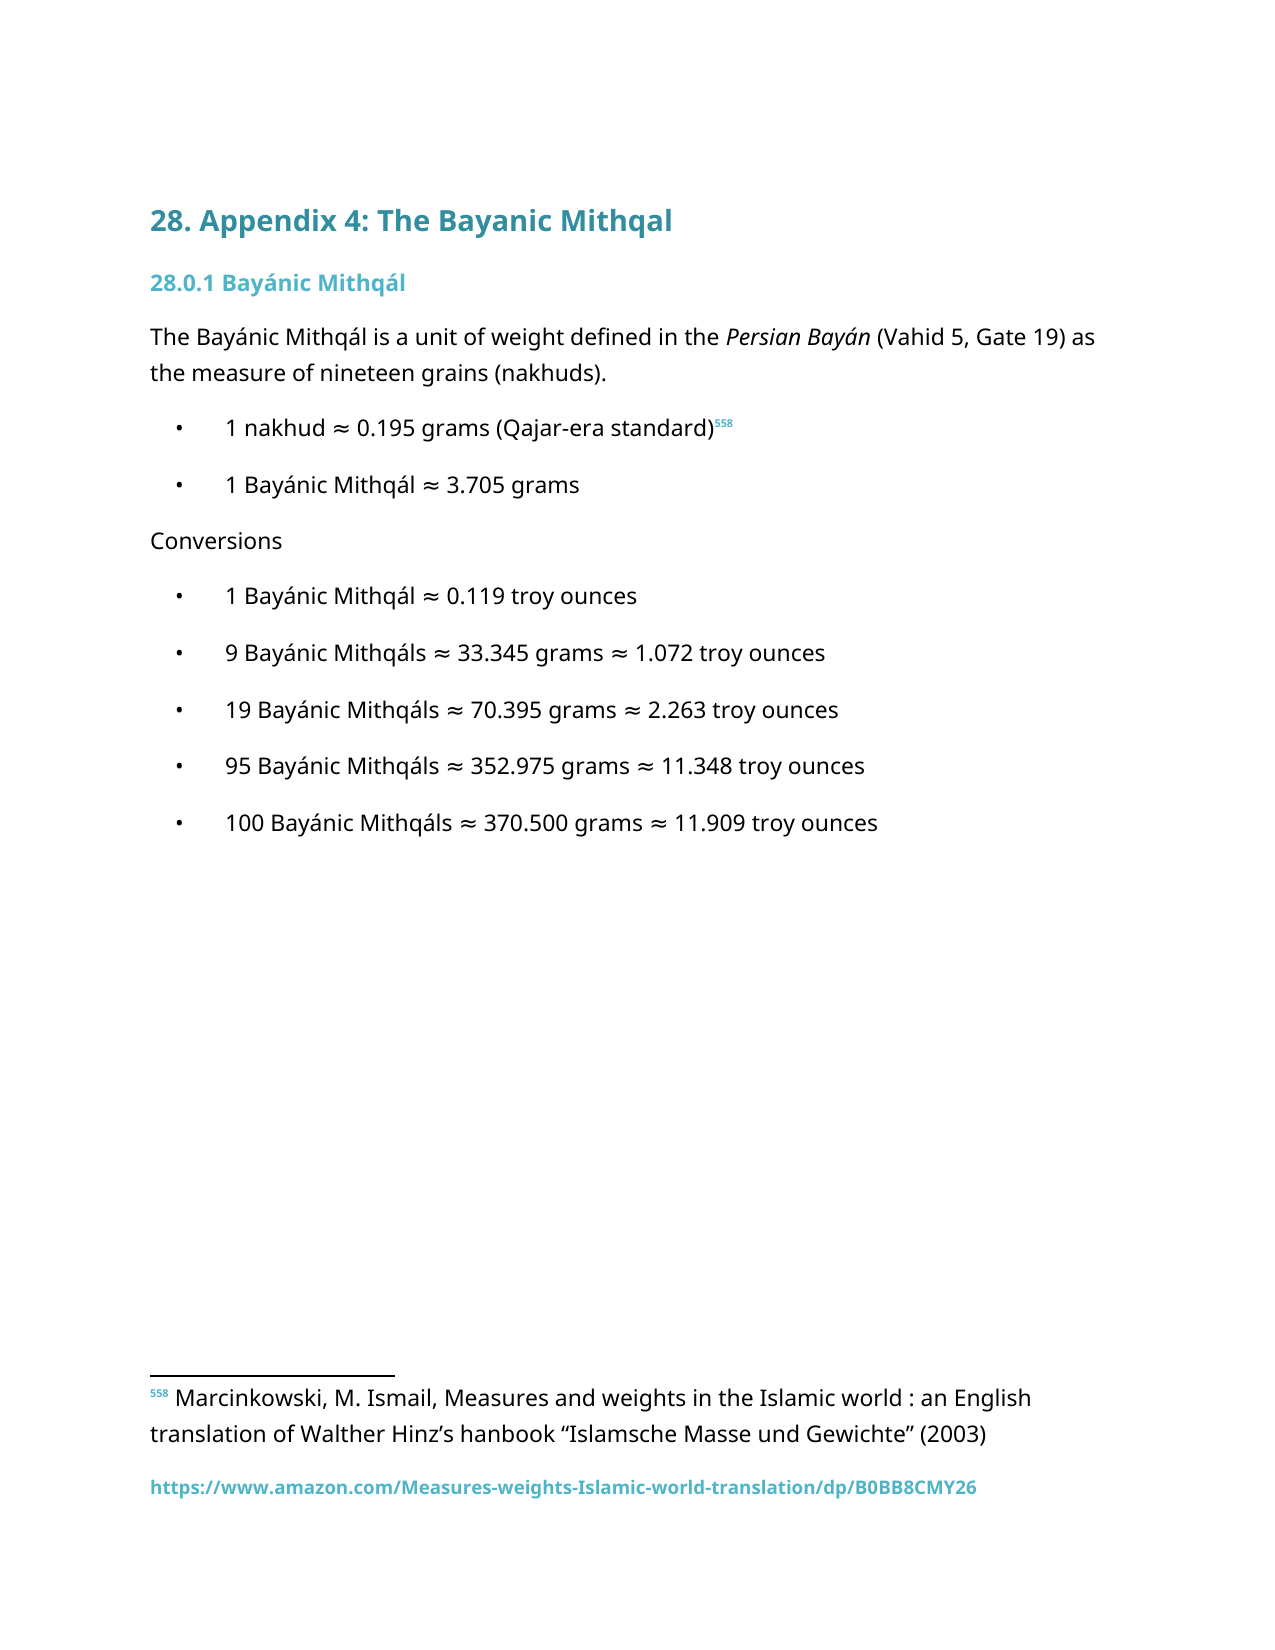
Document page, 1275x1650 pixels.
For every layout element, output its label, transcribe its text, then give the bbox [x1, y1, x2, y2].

list 19 Bayánic Mithqáls ≈ 70.395 grams ≈ 2.263 troy ounces [175, 693, 1125, 725]
list 95 Bayánic Mithqáls ≈ 352.975 grams ≈ 11.348 troy ounces [175, 750, 1125, 782]
list 1 nakhud ≈ 0.195 grams (Qajar-era standard) [175, 412, 1125, 443]
subtitle 28.0.1 Bayánic Mithqál [150, 266, 1125, 298]
list 1 Bayánic Mithqál ≈ 3.705 grams [175, 468, 1125, 500]
list 100 Bayánic Mithqáls ≈ 370.500 grams ≈ 11.909 troy ounces [175, 807, 1125, 838]
text The Bayánic Mithqál is a unit of weight defined in the Persian Bayán (Vahid 5, Gate 19) as the measure of nineteen grains (nakhuds). [150, 321, 1125, 388]
list 1 Bayánic Mithqál ≈ 0.119 troy ounces [175, 580, 1125, 611]
subtitle 28. Appendix 4: The Bayanic Mithqal [150, 200, 1125, 240]
list 9 Bayánic Mithqáls ≈ 33.345 grams ≈ 1.072 troy ounces [175, 637, 1125, 668]
text Conversions [150, 525, 1125, 557]
